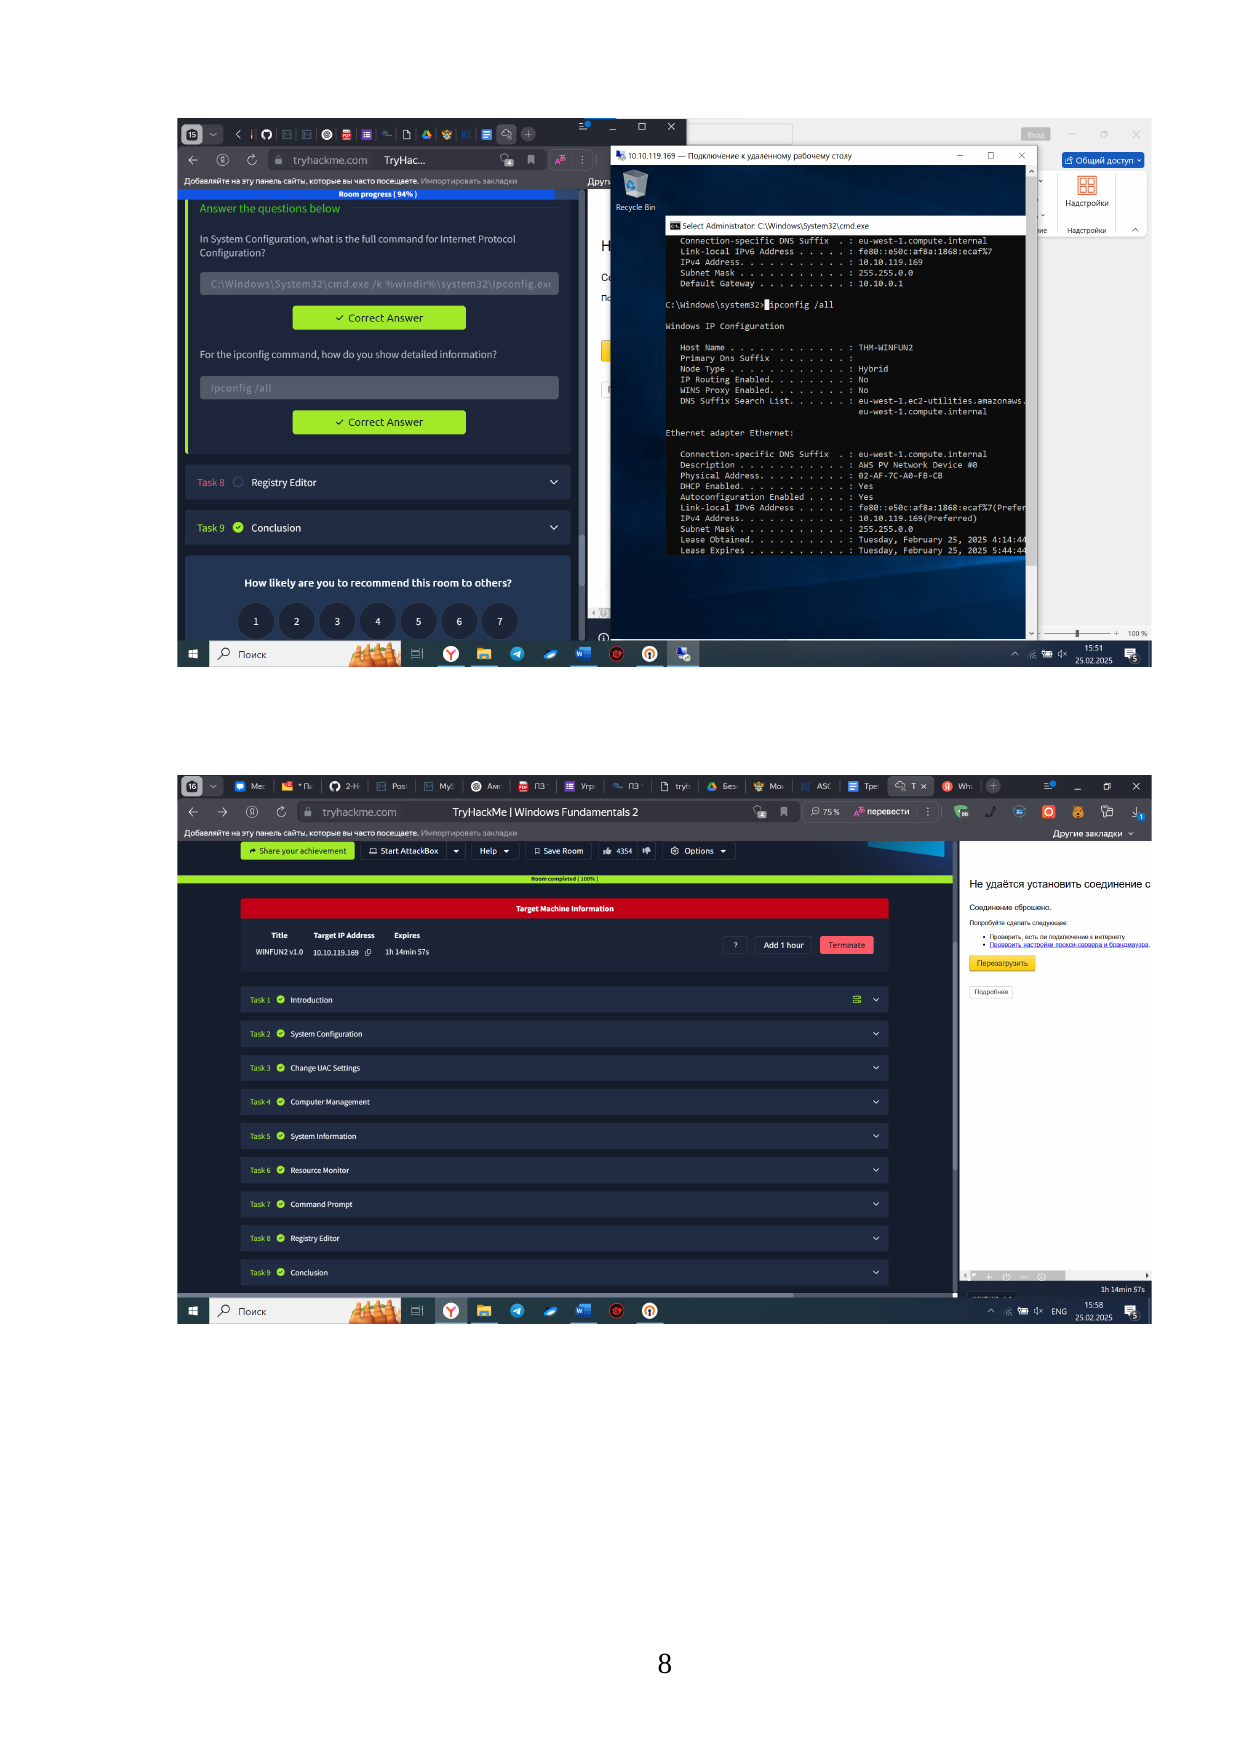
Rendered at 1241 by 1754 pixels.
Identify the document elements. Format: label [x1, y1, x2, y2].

picture [177, 775, 1152, 1324]
picture [177, 118, 1152, 667]
